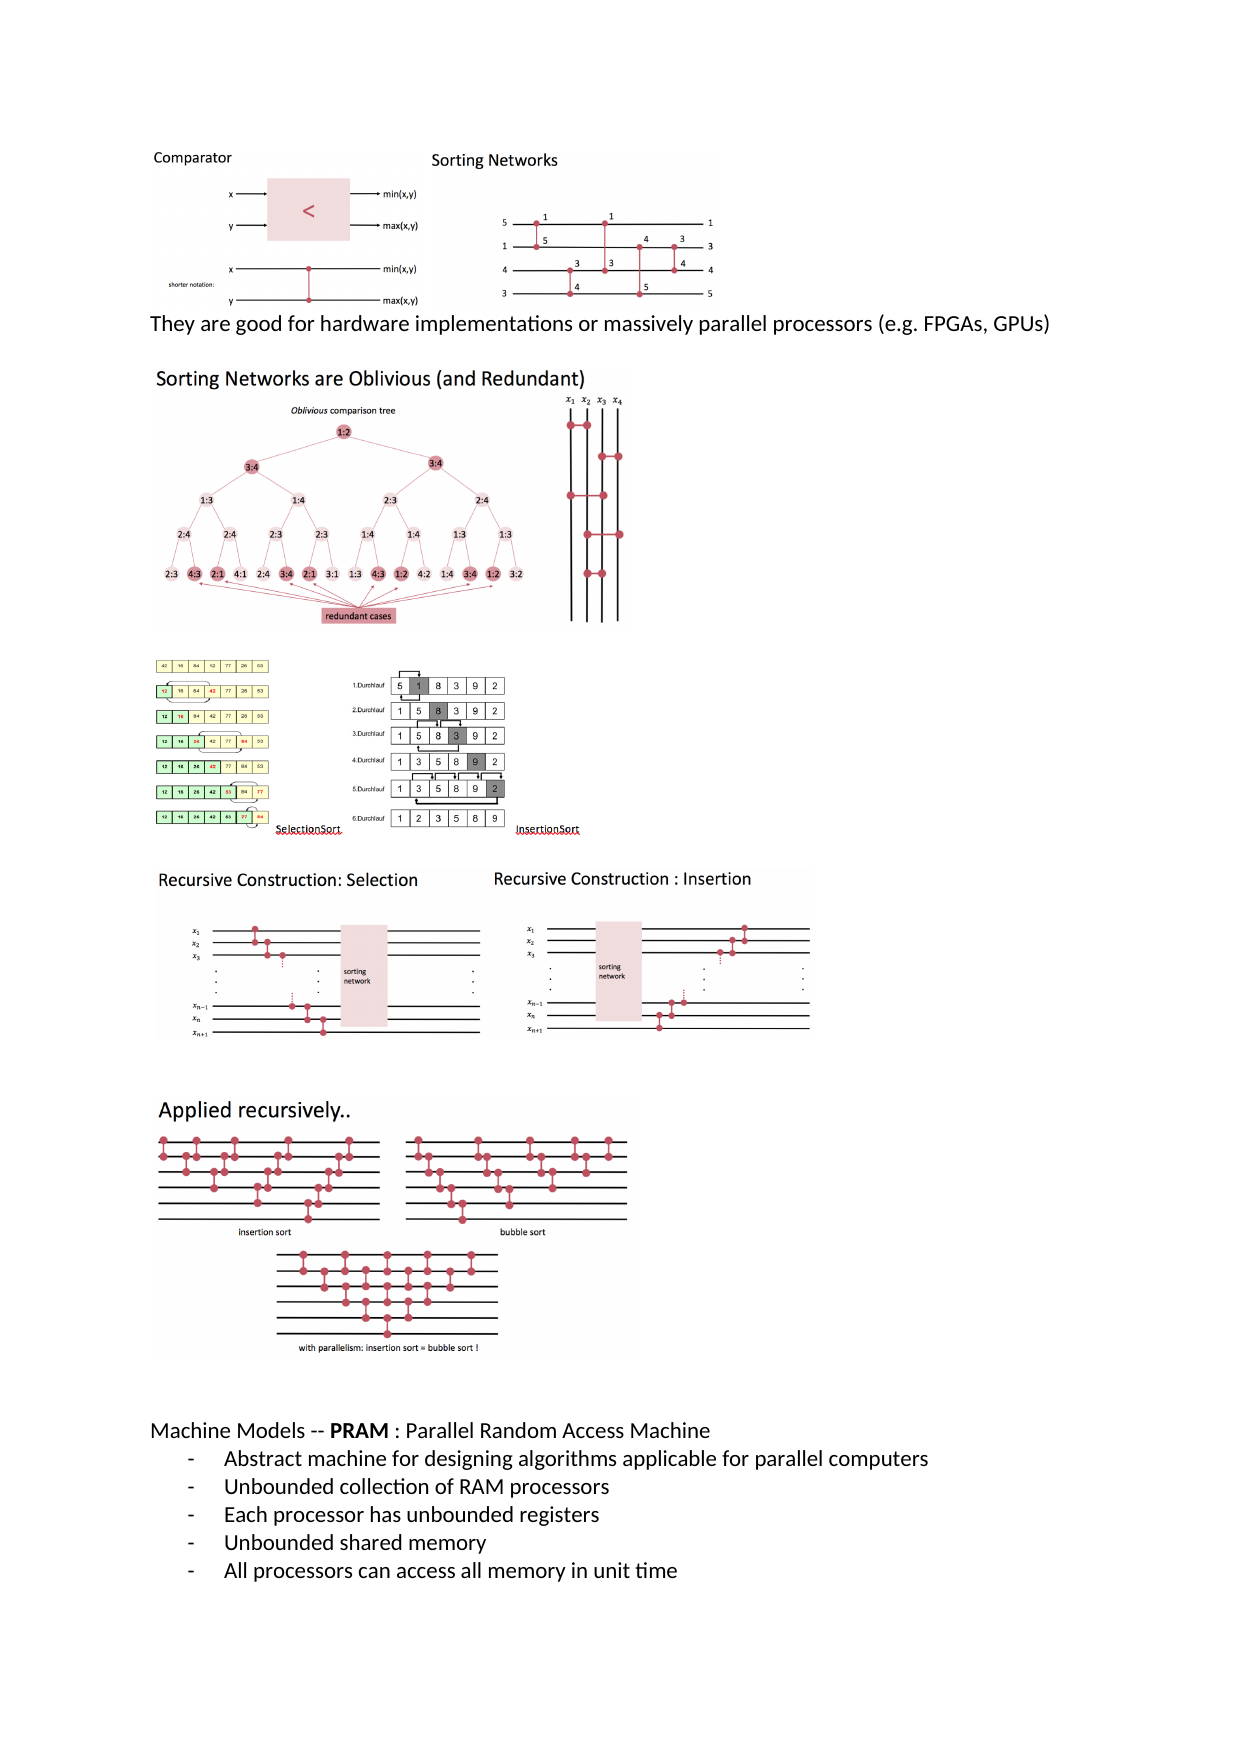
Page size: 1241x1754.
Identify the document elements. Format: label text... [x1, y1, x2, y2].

list Each processor has unbounded registers [187, 1500, 1090, 1528]
picture [150, 658, 590, 841]
picture [150, 1097, 636, 1360]
list Abstract machine for designing algorithms applicable for parallel computers [187, 1444, 1090, 1472]
list All processors can access all memory in unit time [187, 1556, 1090, 1584]
picture [150, 367, 631, 631]
picture [150, 150, 426, 310]
text Machine Models -- PRAM : Parallel Random Access Machine [150, 1416, 1090, 1444]
text They are good for hardware implementations or massively parallel processors (e.g. FPGAs, GPUs) [150, 309, 1090, 337]
list Unbounded shared memory [187, 1528, 1090, 1556]
list Unbounded collection of RAM processors [187, 1472, 1090, 1500]
picture [430, 150, 721, 310]
picture [155, 868, 815, 1042]
